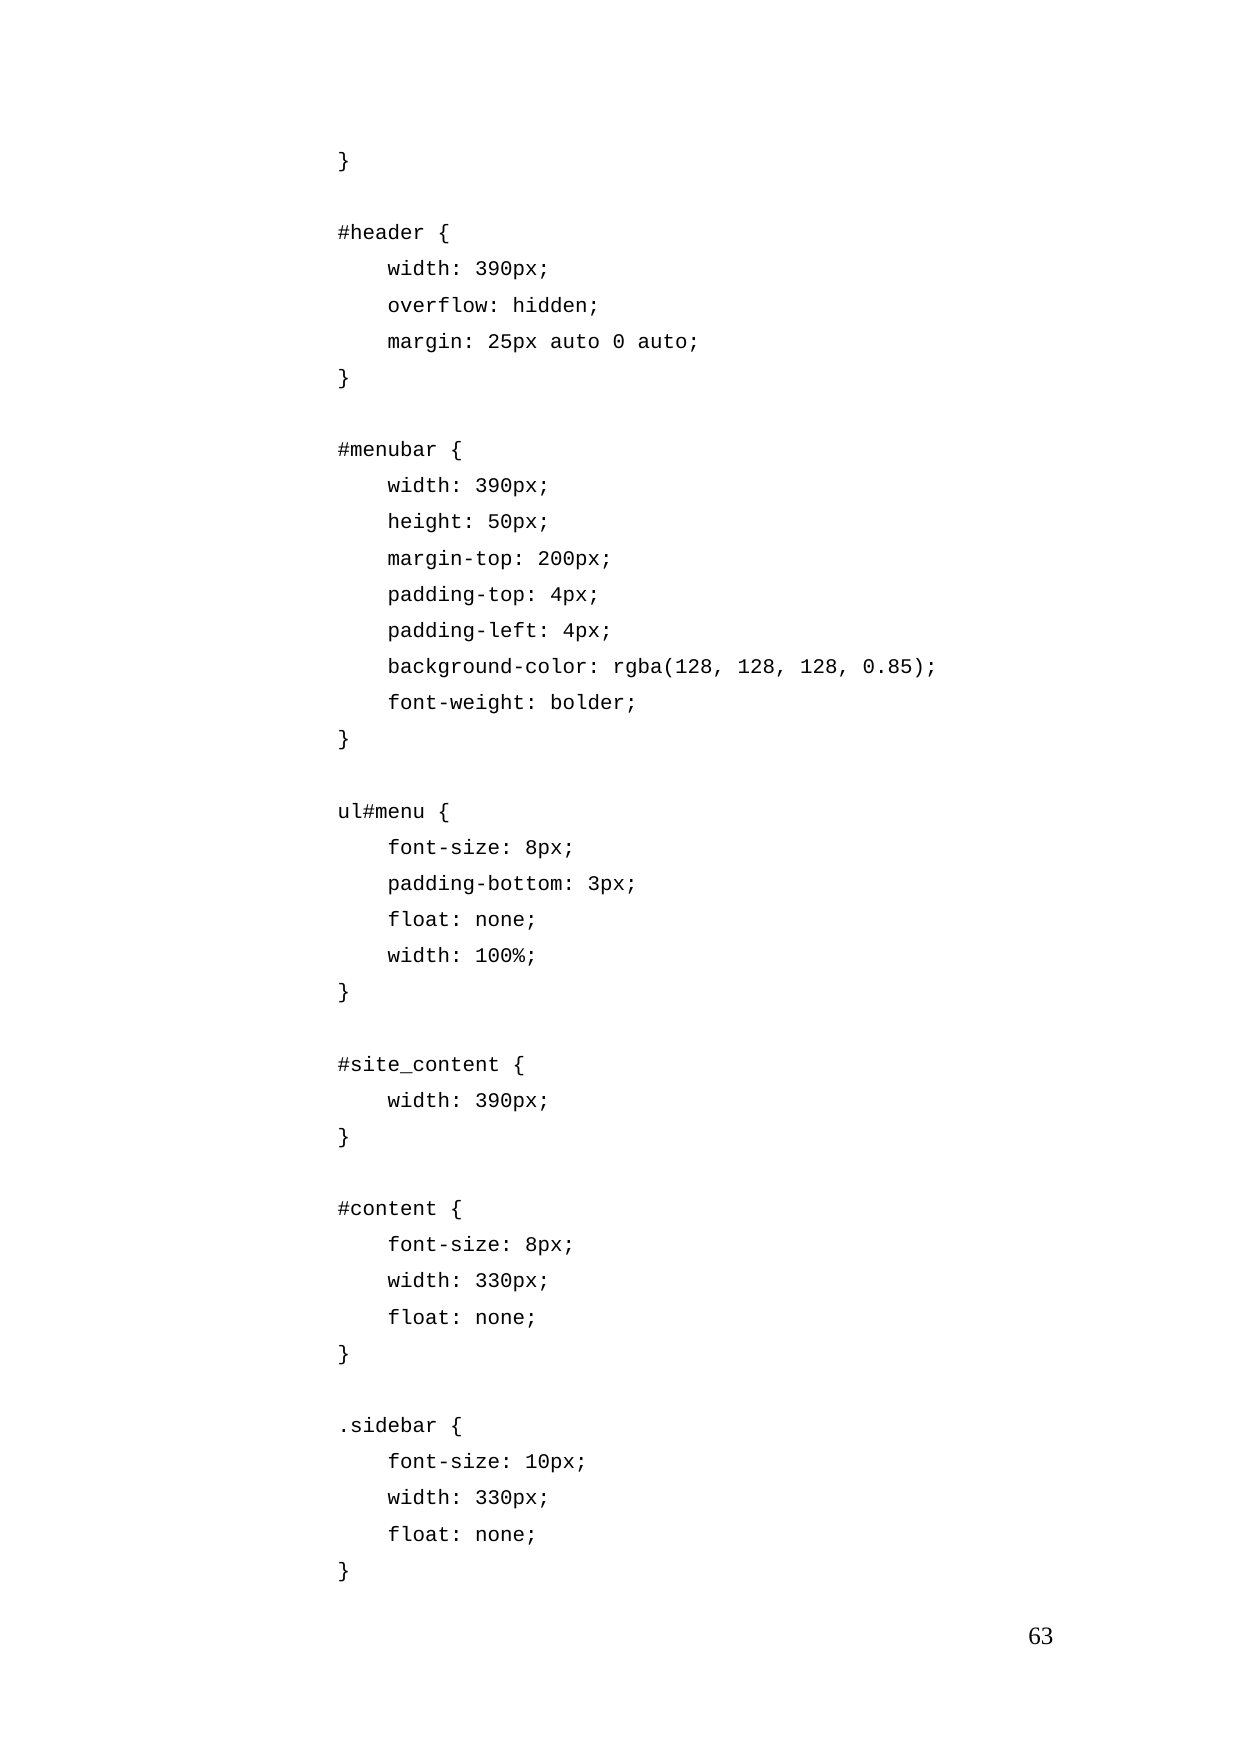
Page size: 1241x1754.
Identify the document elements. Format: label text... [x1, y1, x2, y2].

text height: 50px; [187, 511, 1053, 535]
text #content { [187, 1198, 1053, 1222]
text ul#menu { [187, 801, 1053, 824]
text } [187, 1126, 1053, 1149]
text width: 330px; [187, 1487, 1053, 1511]
text padding-top: 4px; [187, 584, 1053, 607]
text padding-bottom: 3px; [187, 873, 1053, 897]
text overflow: hidden; [187, 294, 1053, 318]
text width: 390px; [187, 258, 1053, 282]
text } [187, 367, 1053, 391]
text } [187, 150, 1053, 174]
text } [187, 981, 1053, 1005]
text font-size: 8px; [187, 837, 1053, 860]
text margin: 25px auto 0 auto; [187, 331, 1053, 354]
text padding-left: 4px; [187, 620, 1053, 643]
text .sidebar { [187, 1415, 1053, 1439]
text margin-top: 200px; [187, 548, 1053, 571]
text font-size: 10px; [187, 1451, 1053, 1475]
text } [187, 1560, 1053, 1583]
text width: 330px; [187, 1271, 1053, 1294]
text } [187, 1343, 1053, 1366]
text width: 390px; [187, 1090, 1053, 1113]
text font-size: 8px; [187, 1234, 1053, 1258]
text #site_content { [187, 1054, 1053, 1077]
text #header { [187, 222, 1053, 246]
text #menubar { [187, 439, 1053, 463]
text background-color: rgba(128, 128, 128, 0.85); [187, 656, 1053, 680]
text font-weight: bolder; [187, 692, 1053, 716]
text float: none; [187, 1307, 1053, 1330]
text width: 100%; [187, 945, 1053, 969]
text float: none; [187, 1523, 1053, 1547]
text float: none; [187, 909, 1053, 933]
text } [187, 728, 1053, 752]
text width: 390px; [187, 475, 1053, 499]
